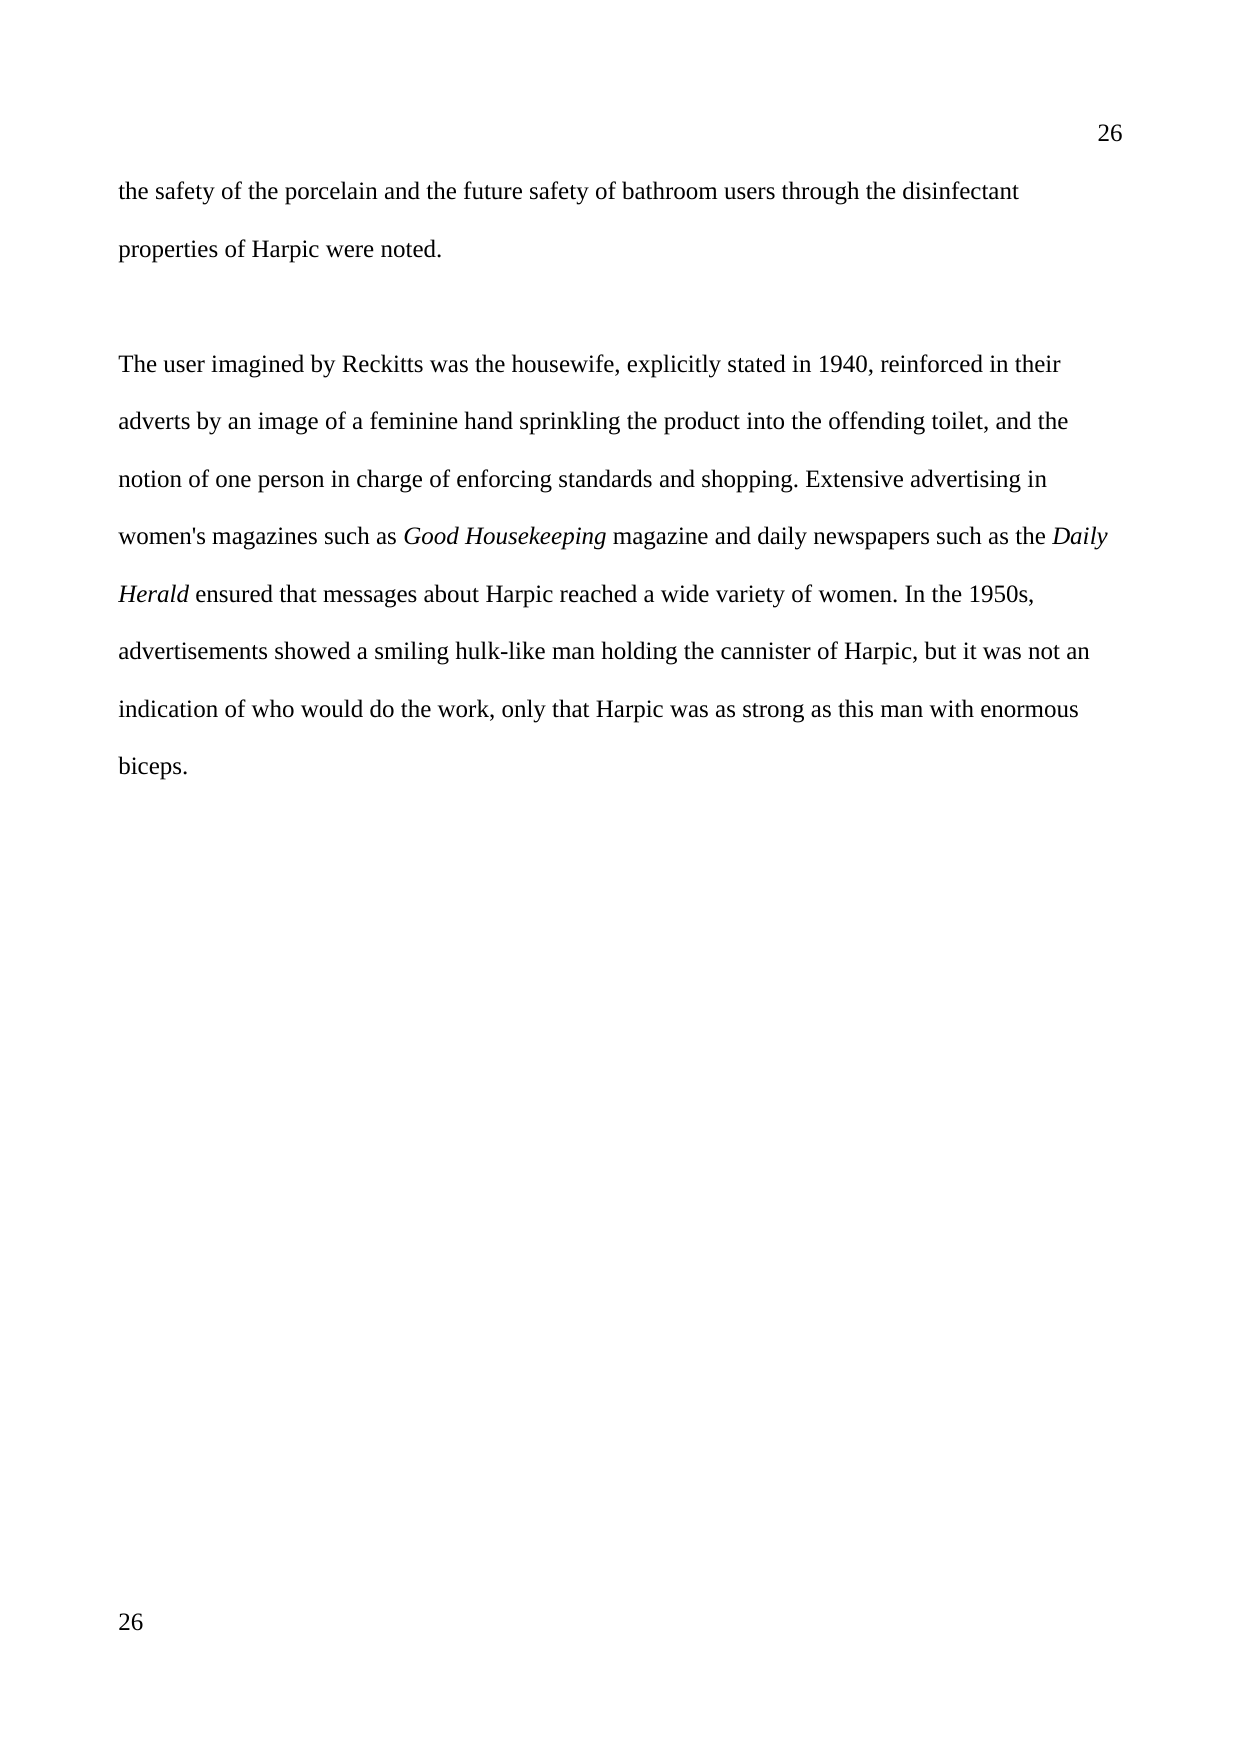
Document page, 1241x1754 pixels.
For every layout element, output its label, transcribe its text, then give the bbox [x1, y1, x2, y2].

text The user imagined by Reckitts was the housewife, explicitly stated in 1940, reinforced in their adverts by an image of a feminine hand sprinkling the product into the offending toilet, and the notion of one person in charge of enforcing standards and shopping. Extensive advertising in women's magazines such as Good Housekeeping magazine and daily newspapers such as the Daily Herald ensured that messages about Harpic reached a wide variety of women. In the 1950s, advertisements showed a smiling hulk-like man holding the cannister of Harpic, but it was not an indication of who would do the work, only that Harpic was as strong as this man with enormous biceps. [118, 349, 1122, 780]
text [118, 176, 1122, 263]
